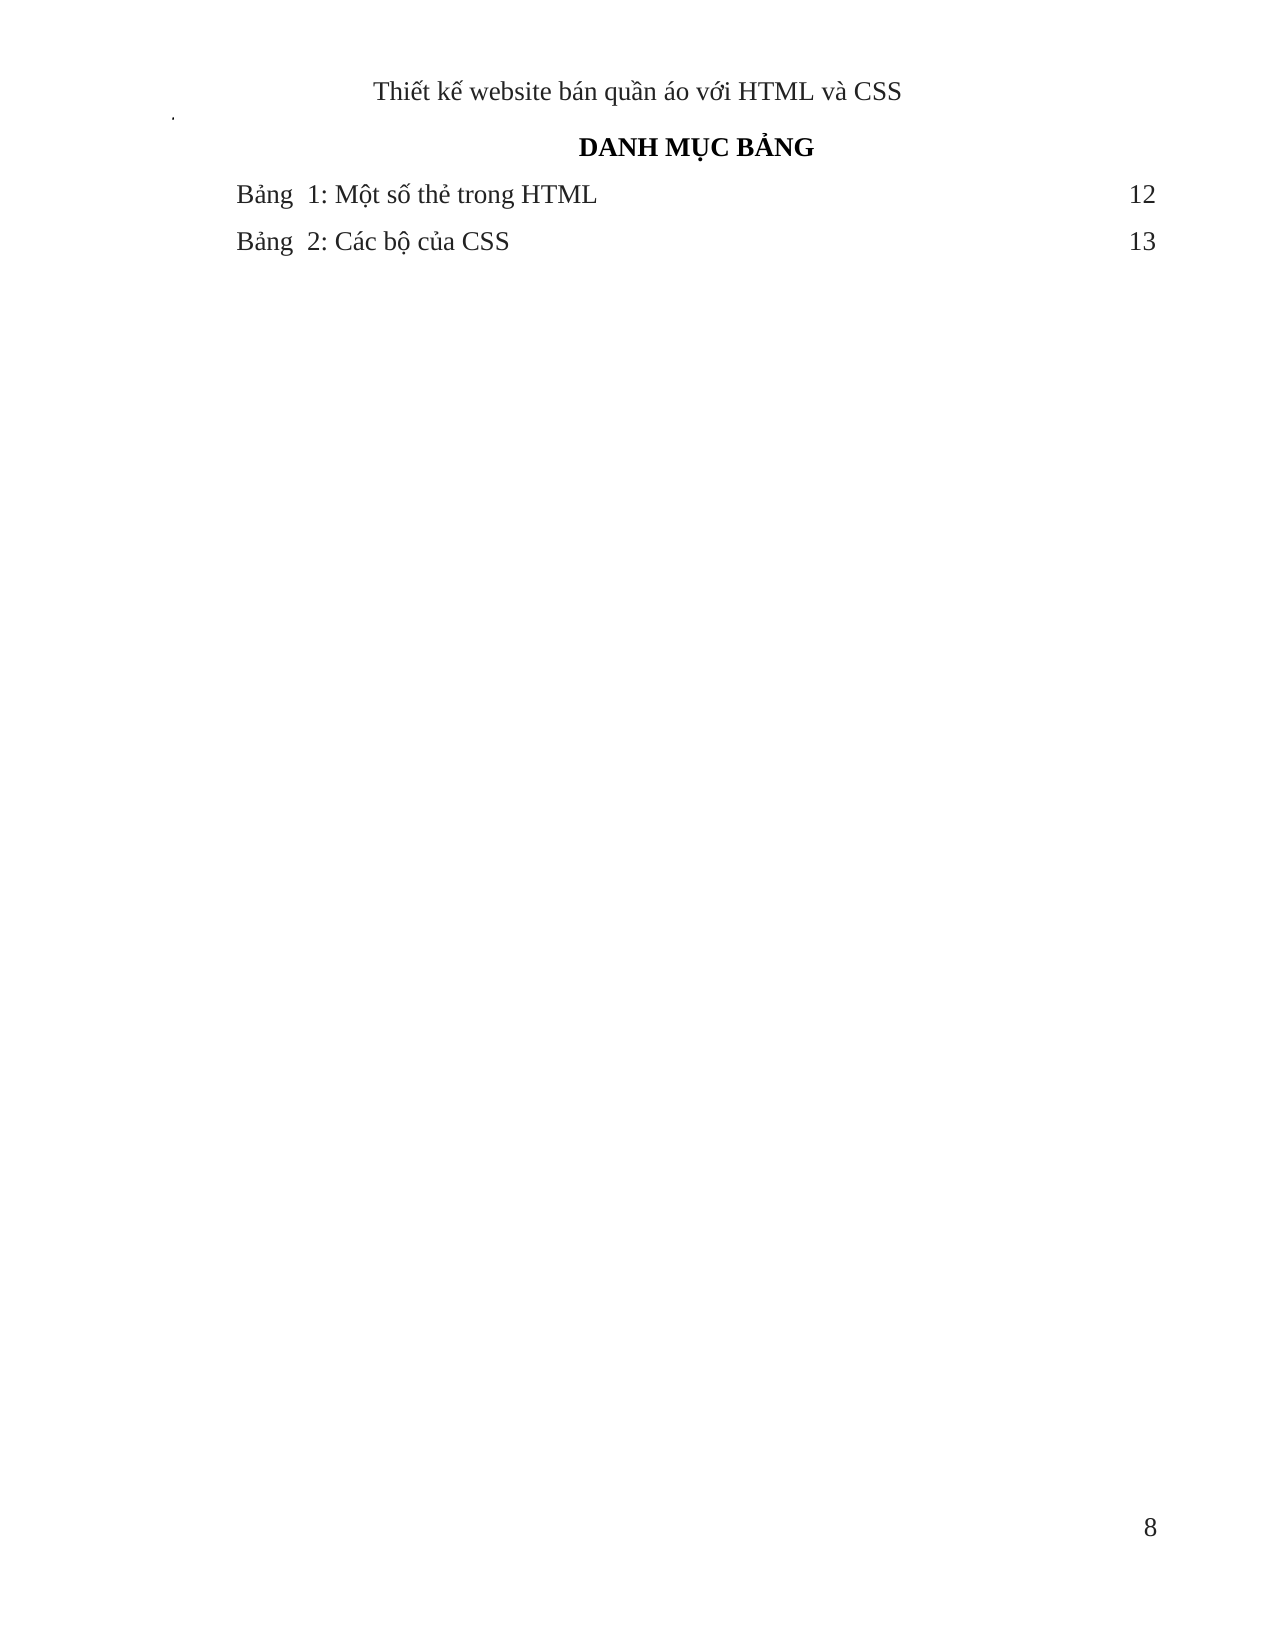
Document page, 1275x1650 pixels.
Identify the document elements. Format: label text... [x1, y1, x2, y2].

subtitle DANH MỤC BẢNG [177, 132, 1157, 163]
